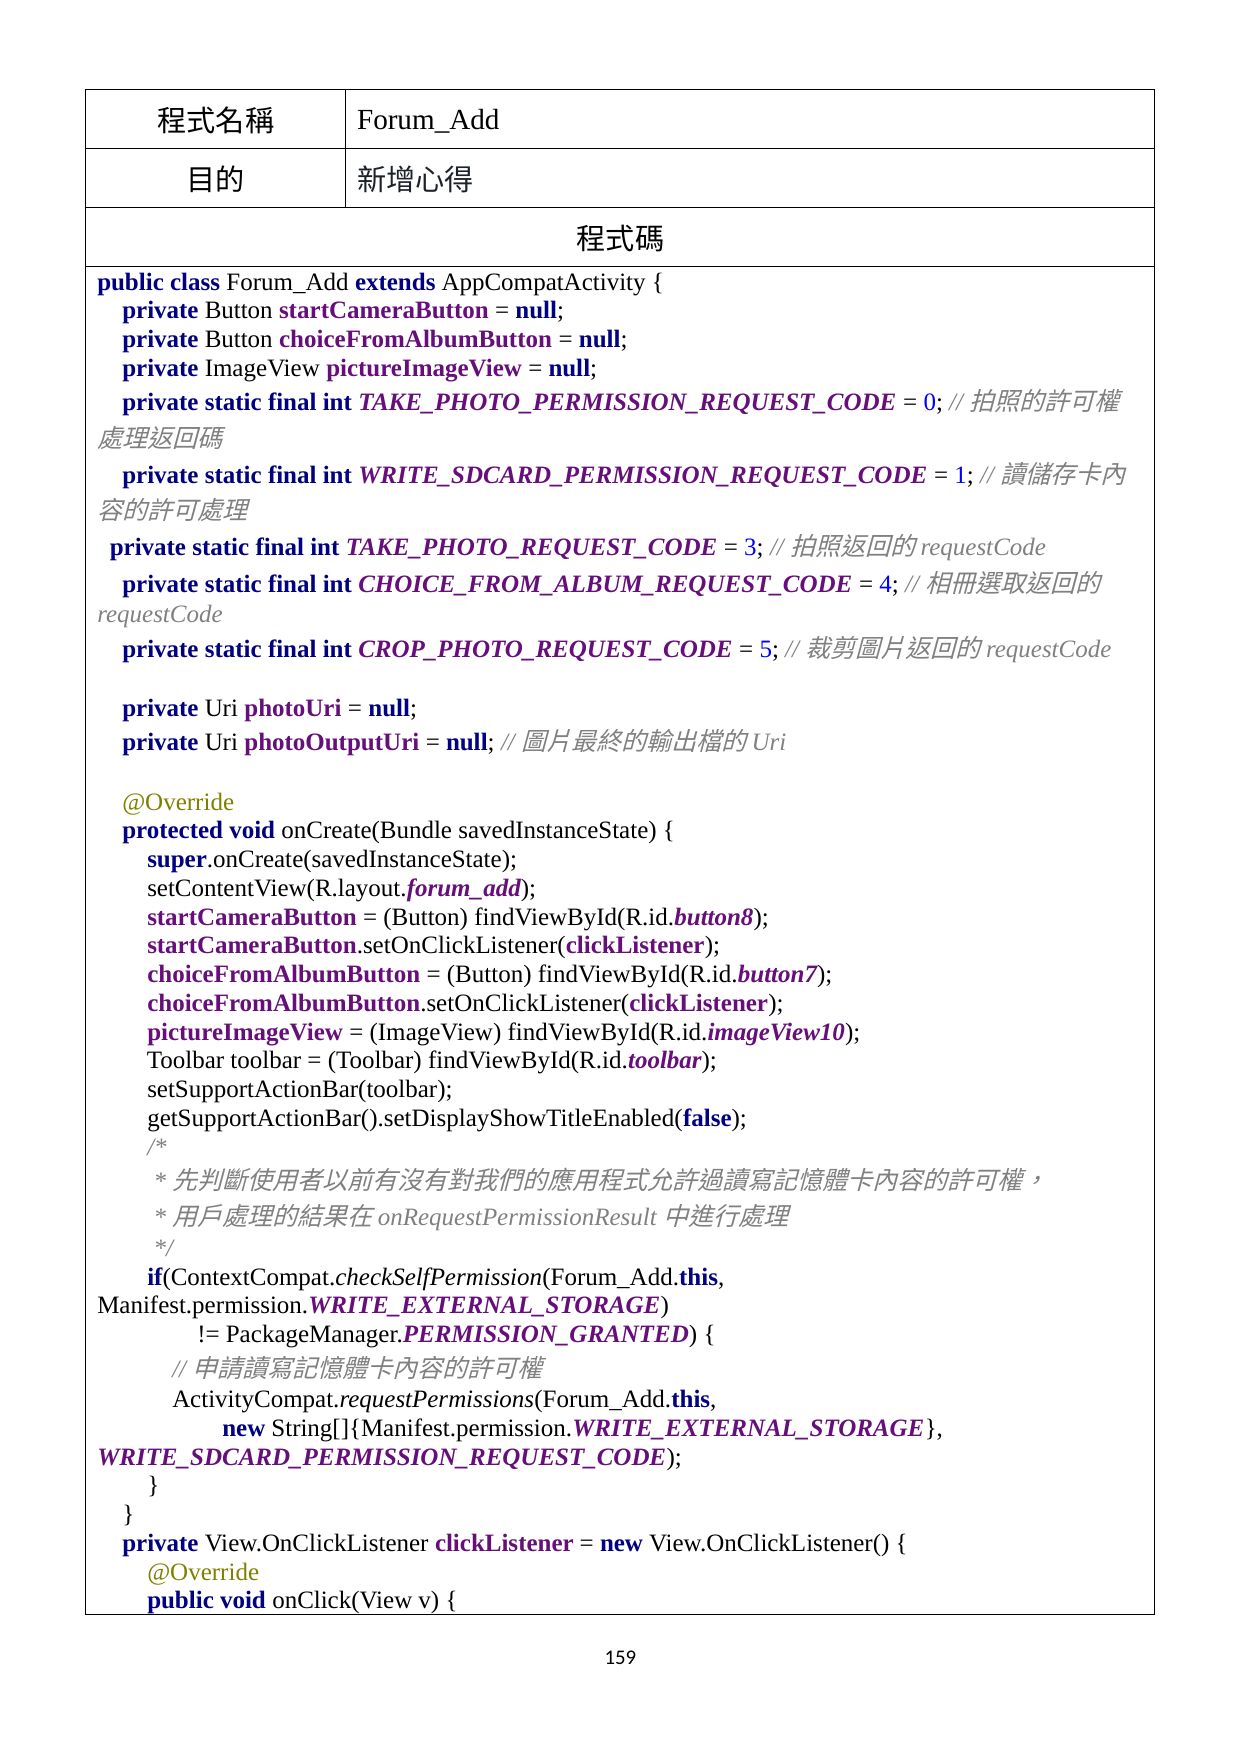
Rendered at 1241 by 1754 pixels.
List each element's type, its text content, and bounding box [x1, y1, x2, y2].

table_header 程式名稱 [86, 90, 345, 148]
table_cell 程式碼 [86, 208, 1154, 266]
table_cell 目的 [86, 149, 345, 207]
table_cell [86, 267, 1154, 1614]
table_cell 新增心得 [346, 149, 1154, 207]
table_header Forum_Add [346, 90, 1154, 148]
